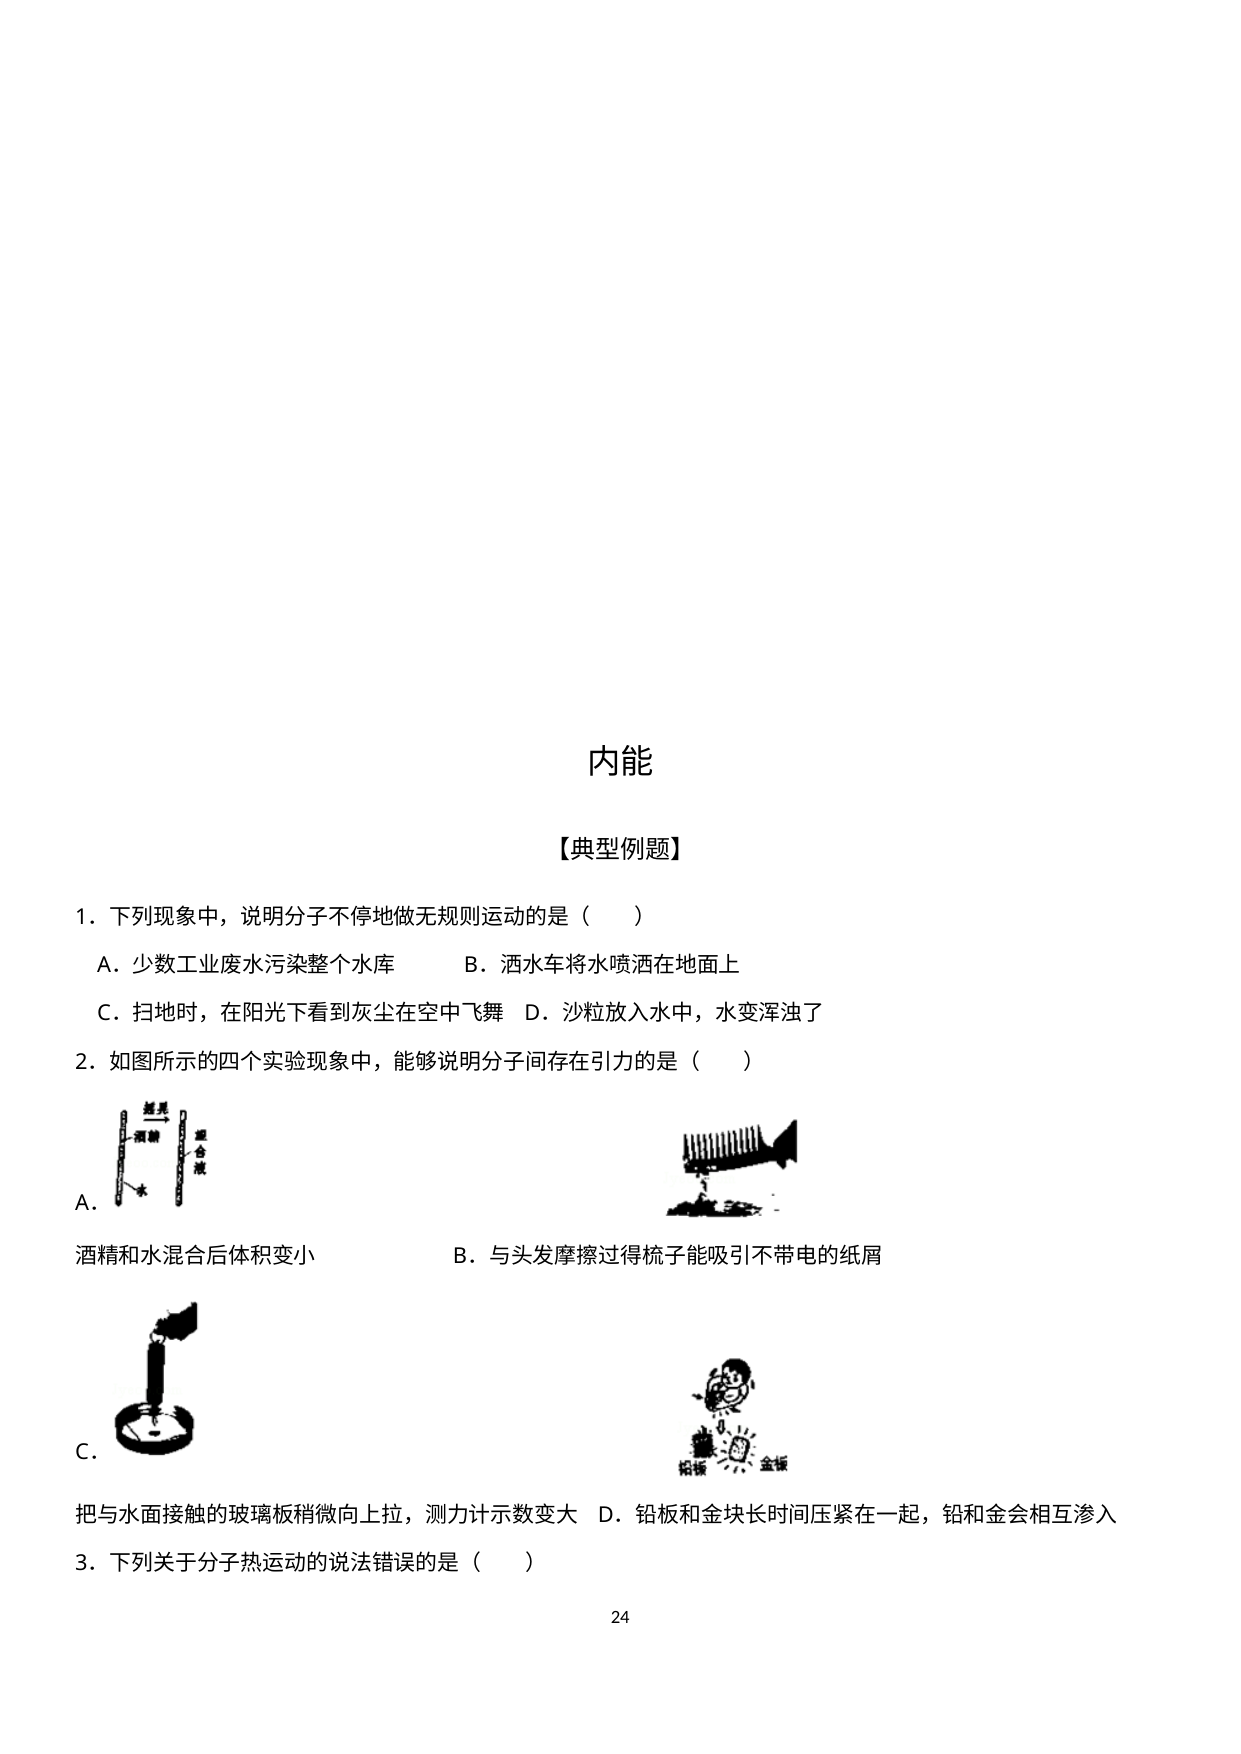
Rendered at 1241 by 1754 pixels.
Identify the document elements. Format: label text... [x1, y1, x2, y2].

text C． [75, 1286, 1165, 1481]
text C．扫地时，在阳光下看到灰尘在空中飞舞 D．沙粒放入水中，水变浑浊了 [75, 995, 1165, 1027]
text 2．如图所示的四个实验现象中，能够说明分子间存在引力的是（ ） [75, 1043, 1165, 1076]
text A． [75, 1092, 1165, 1222]
text 把与水面接触的玻璃板稍微向上拉，测力计示数变大 D．铅板和金块长时间压紧在一起，铅和金会相互渗入 [75, 1497, 1165, 1529]
text 1．下列现象中，说明分子不停地做无规则运动的是（ ） [75, 898, 1165, 931]
picture [110, 1096, 211, 1211]
text 酒精和水混合后体积变小 B．与头发摩擦过得梳子能吸引不带电的纸屑 [75, 1237, 1165, 1270]
text 内能 [75, 726, 1165, 791]
text 3．下列关于分子热运动的说法错误的是（ ） [75, 1545, 1165, 1577]
text A．少数工业废水污染整个水库 B．洒水车将水喷洒在地面上 [75, 947, 1165, 979]
picture [110, 1300, 202, 1460]
text 【典型例题】 [75, 815, 1165, 880]
